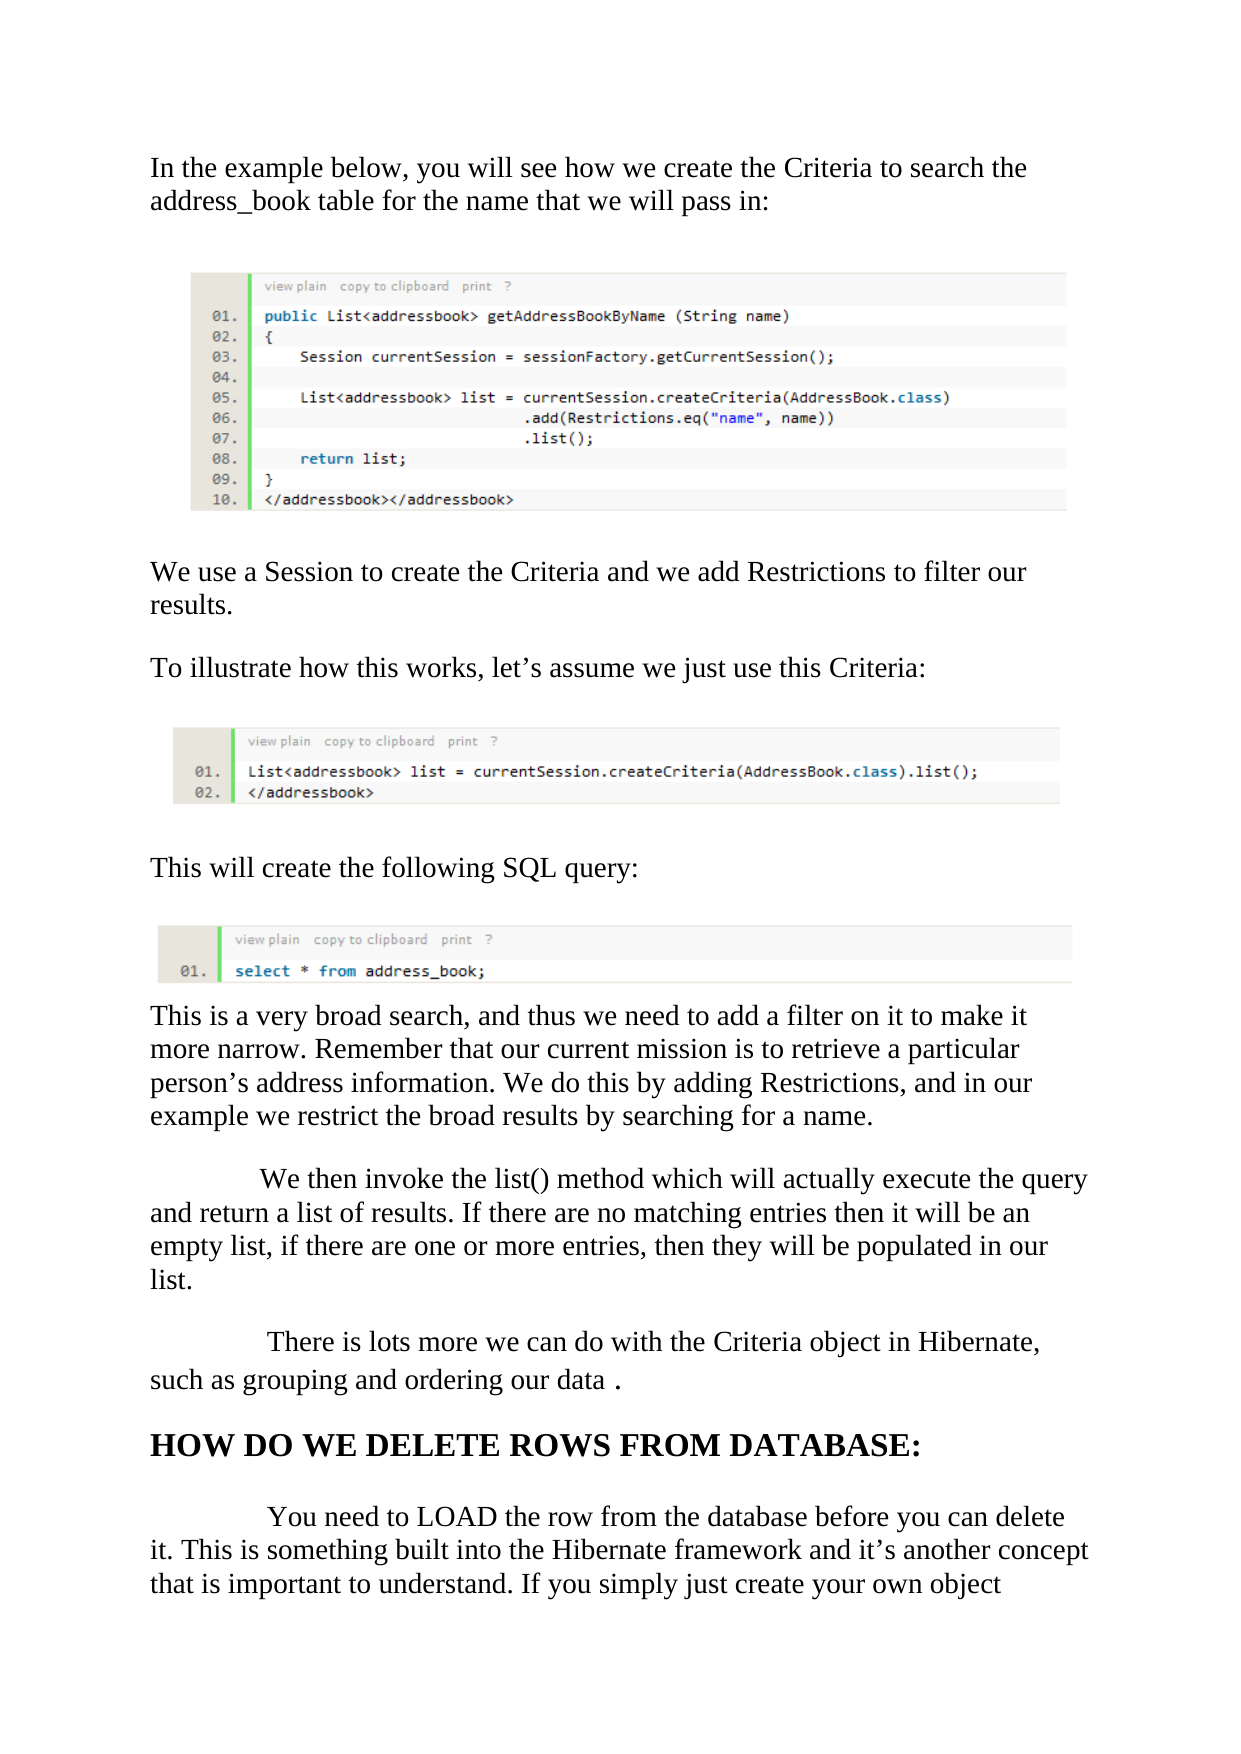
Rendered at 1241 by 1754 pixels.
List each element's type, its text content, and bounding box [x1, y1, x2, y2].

text We use a Session to create the Criteria and we add Restrictions to filter our results. [150, 554, 1090, 621]
text To illustrate how this works, let’s assume we just use this Criteria: [150, 650, 1090, 684]
picture [150, 712, 1091, 821]
text In the example below, you will see how we create the Criteria to search the address_book table for the name that we will pass in: [150, 150, 1090, 217]
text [150, 1499, 1090, 1599]
text This will create the following SQL query: [150, 850, 1090, 884]
subtitle HOW DO WE DELETE ROWS FROM DATABASE: [150, 1426, 1090, 1464]
text There is lots more we can do with the Criteria object in Hibernate, such as grouping and ordering our data . [150, 1324, 1090, 1396]
text We then invoke the list() method which will actually execute the query and return a list of results. If there are no matching entries then it will be an empty list, if there are one or more entries, then they will be populated in our list. [150, 1161, 1090, 1295]
picture [150, 912, 1091, 998]
text This is a very broad search, and thus we need to add a filter on it to make it more narrow. Remember that our current mission is to retrieve a particular person’s address information. We do this by adding Restrictions, and in our example we restrict the broad results by searching for a name. [150, 998, 1090, 1132]
picture [150, 246, 1091, 525]
